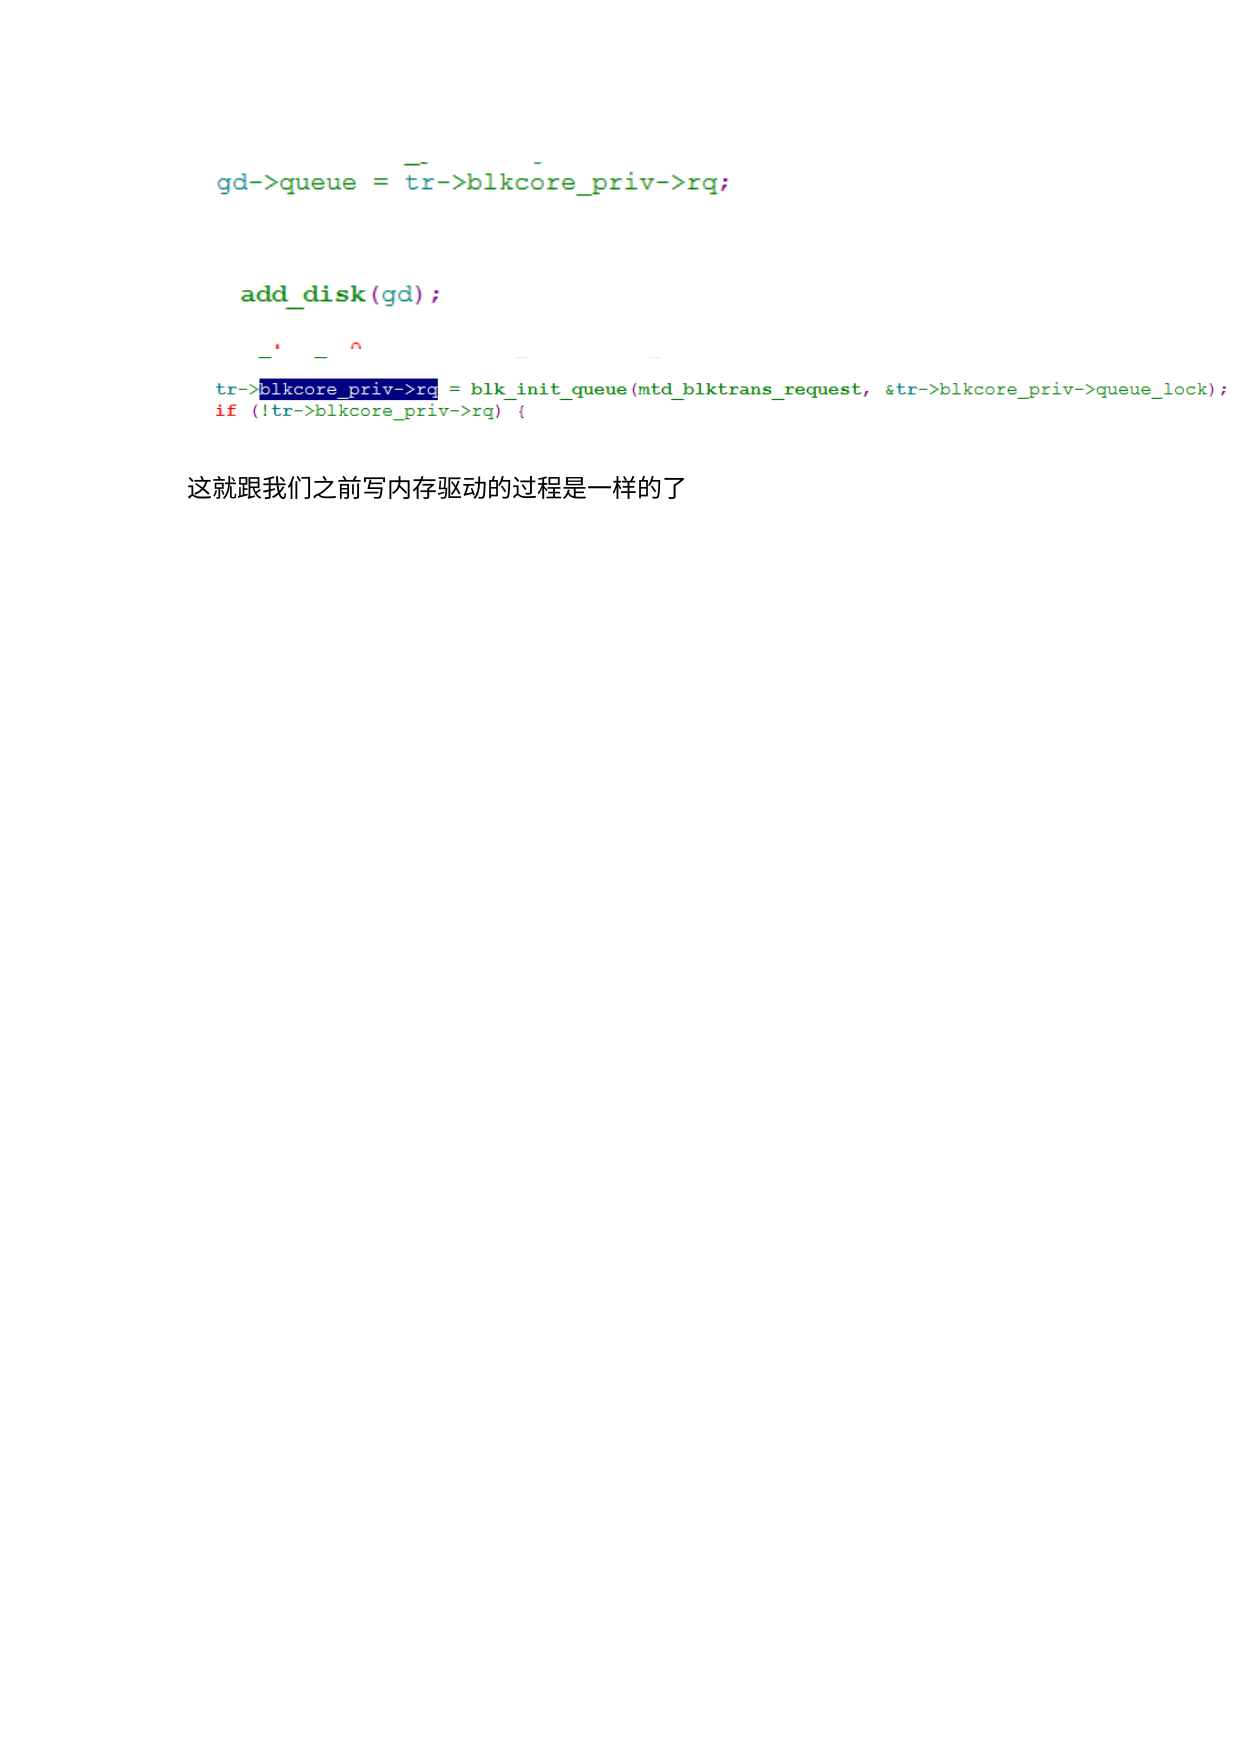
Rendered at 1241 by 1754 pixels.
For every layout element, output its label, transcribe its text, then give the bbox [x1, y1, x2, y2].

picture [187, 259, 529, 349]
picture [187, 357, 1241, 425]
picture [187, 162, 799, 228]
text 这就跟我们之前写内存驱动的过程是一样的了 [187, 454, 1053, 519]
